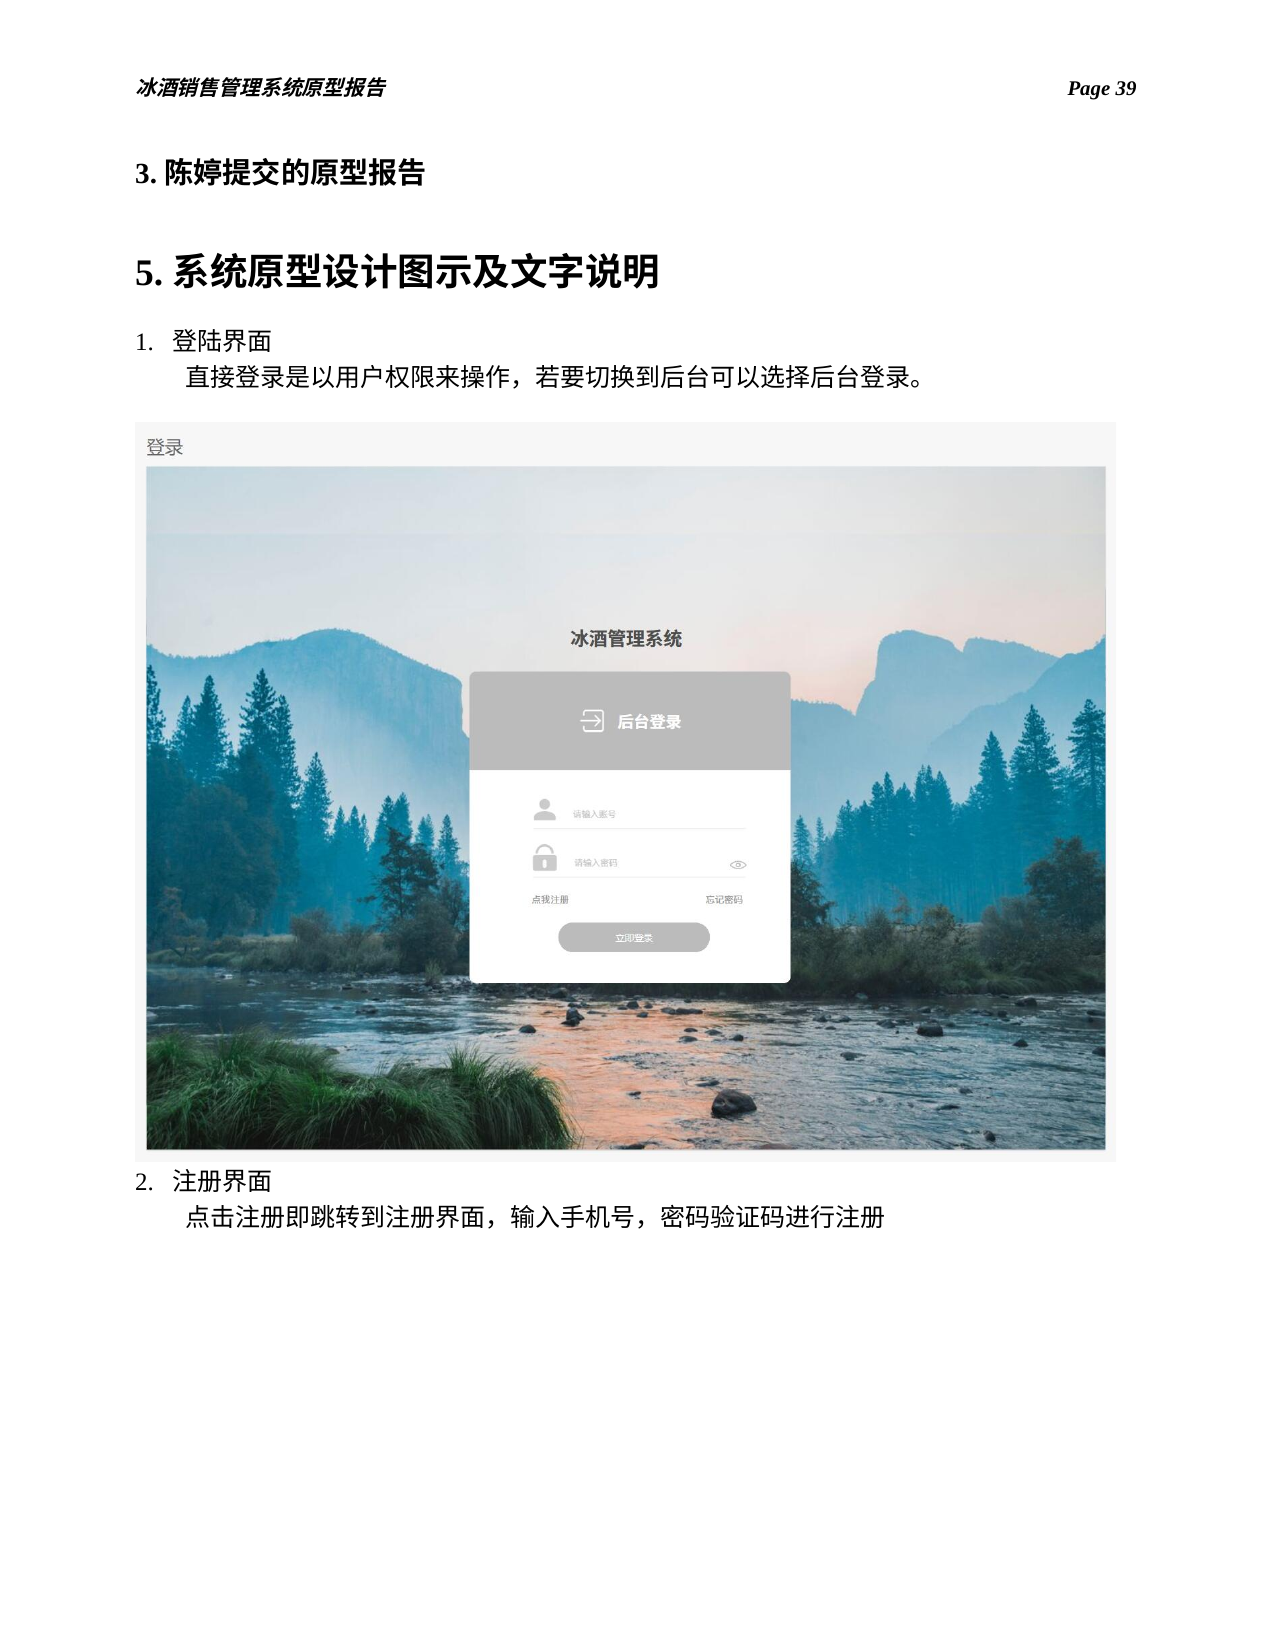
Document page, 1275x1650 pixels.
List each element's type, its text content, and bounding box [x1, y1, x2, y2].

text 直接登录是以用户权限来操作，若要切换到后台可以选择后台登录。 [135, 358, 1140, 394]
list 登陆界面 [135, 322, 1140, 358]
text 3. 陈婷提交的原型报告 [135, 150, 1140, 192]
picture [135, 422, 1117, 1162]
text 点击注册即跳转到注册界面，输入手机号，密码验证码进行注册 [135, 1198, 1140, 1234]
subtitle 系统原型设计图示及文字说明 [135, 242, 1140, 297]
list 注册界面 [135, 1161, 1140, 1198]
